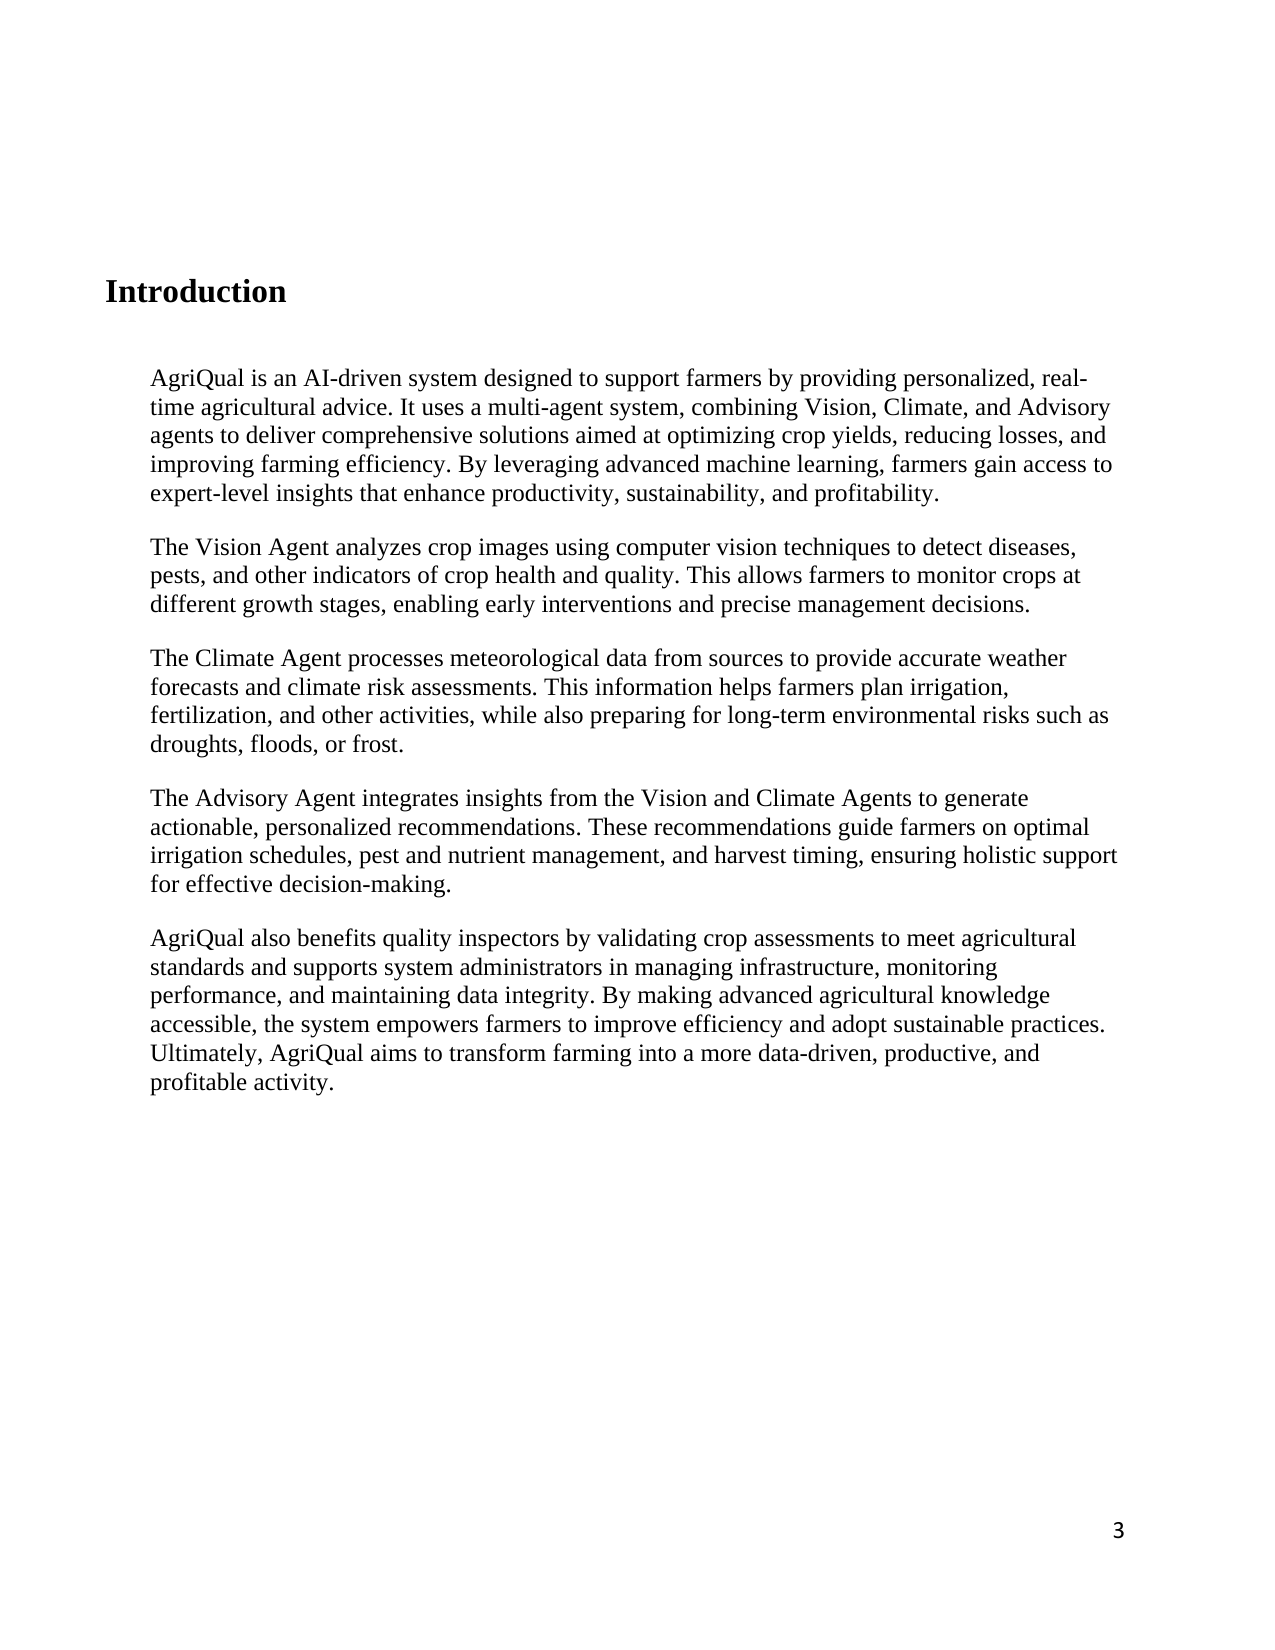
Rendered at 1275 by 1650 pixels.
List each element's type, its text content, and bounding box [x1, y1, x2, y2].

text AgriQual is an AI-driven system designed to support farmers by providing personalized, real-time agricultural advice. It uses a multi-agent system, combining Vision, Climate, and Advisory agents to deliver comprehensive solutions aimed at optimizing crop yields, reducing losses, and improving farming efficiency. By leveraging advanced machine learning, farmers gain access to expert-level insights that enhance productivity, sustainability, and profitability. [150, 363, 1125, 507]
text AgriQual also benefits quality inspectors by validating crop assessments to meet agricultural standards and supports system administrators in managing infrastructure, monitoring performance, and maintaining data integrity. By making advanced agricultural knowledge accessible, the system empowers farmers to improve efficiency and adopt sustainable practices. Ultimately, AgriQual aims to transform farming into a more data-driven, productive, and profitable activity. [150, 923, 1125, 1096]
subtitle Introduction [105, 271, 1125, 309]
text The Advisory Agent integrates insights from the Vision and Climate Agents to generate actionable, personalized recommendations. These recommendations guide farmers on optimal irrigation schedules, pest and nutrient management, and harvest timing, ensuring holistic support for effective decision-making. [150, 783, 1125, 898]
text The Vision Agent analyzes crop images using computer vision techniques to detect diseases, pests, and other indicators of crop health and quality. This allows farmers to monitor crops at different growth stages, enabling early interventions and precise management decisions. [150, 532, 1125, 618]
text The Climate Agent processes meteorological data from sources to provide accurate weather forecasts and climate risk assessments. This information helps farmers plan irrigation, fertilization, and other activities, while also preparing for long-term environmental risks such as droughts, floods, or frost. [150, 643, 1125, 758]
